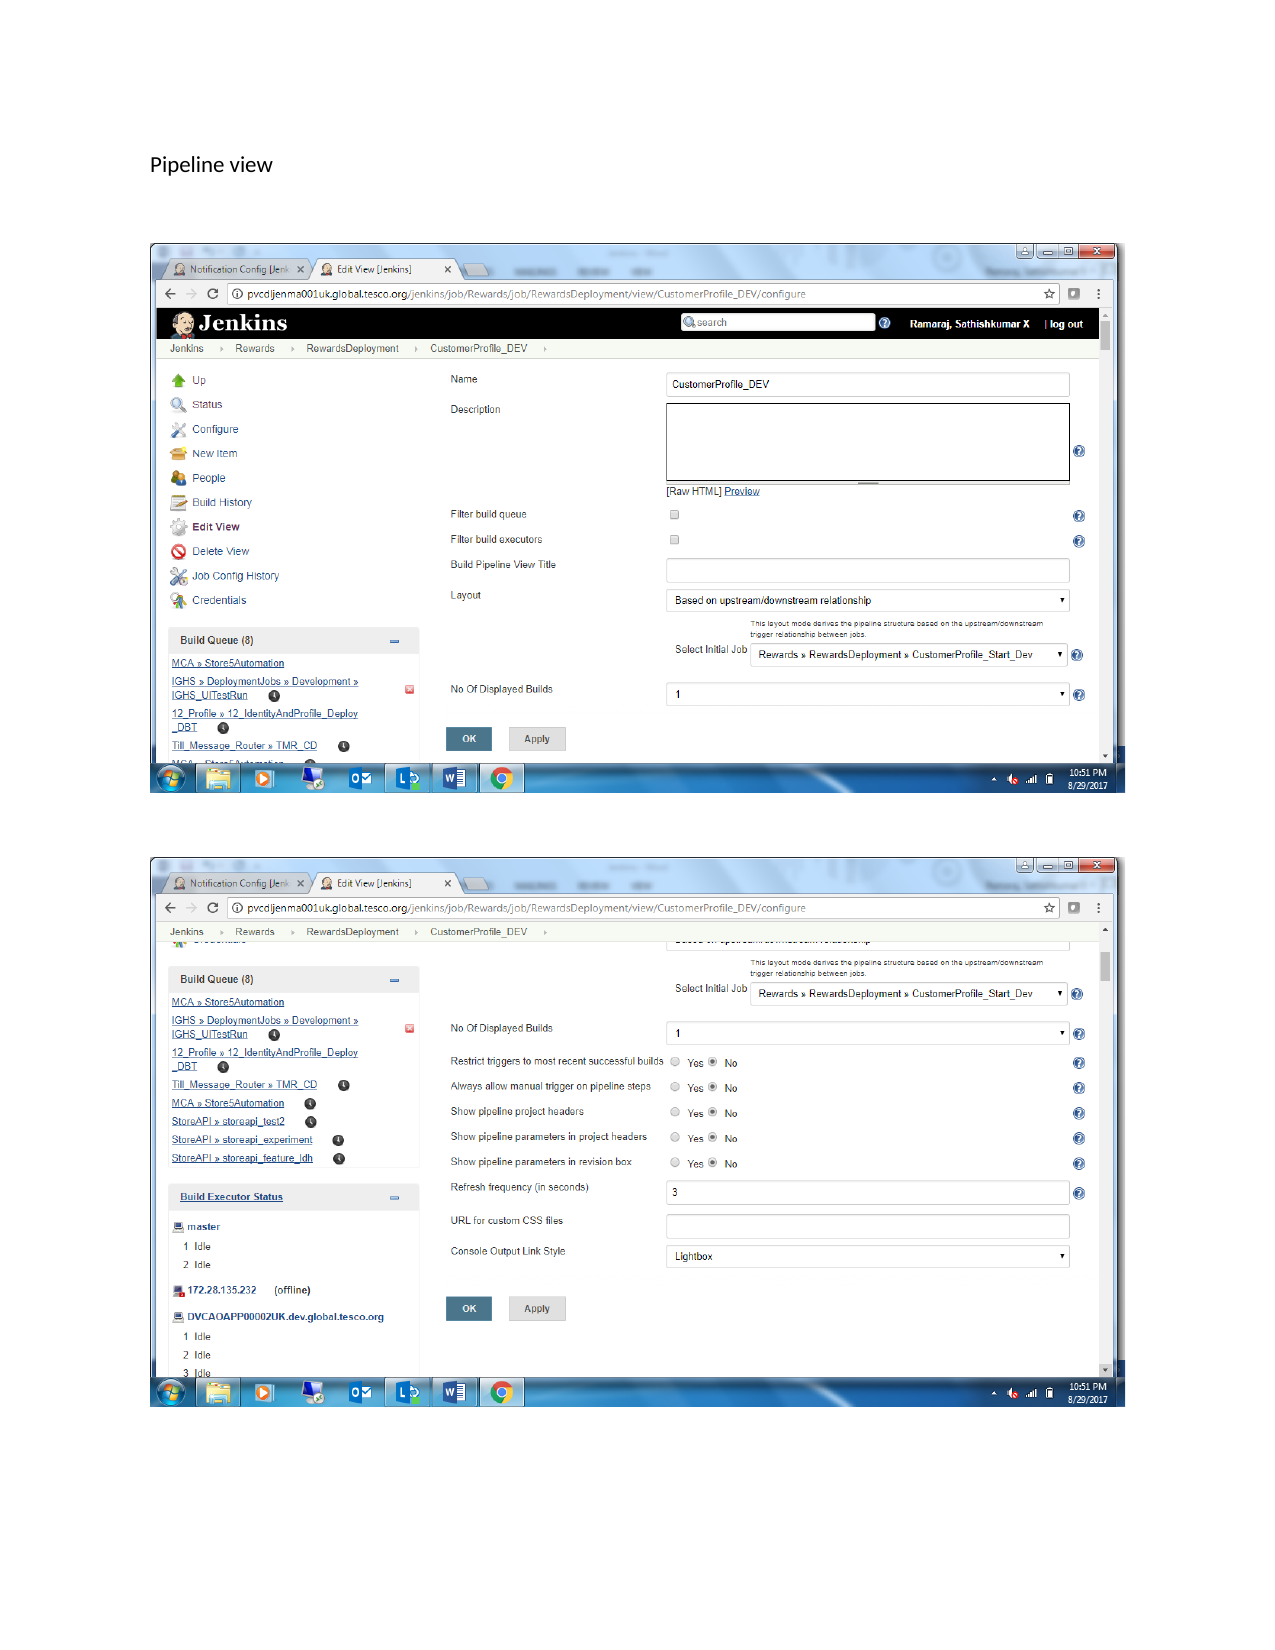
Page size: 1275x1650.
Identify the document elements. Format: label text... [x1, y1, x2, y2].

text Pipeline view [150, 150, 1125, 178]
picture [150, 857, 1125, 1407]
picture [150, 243, 1125, 793]
